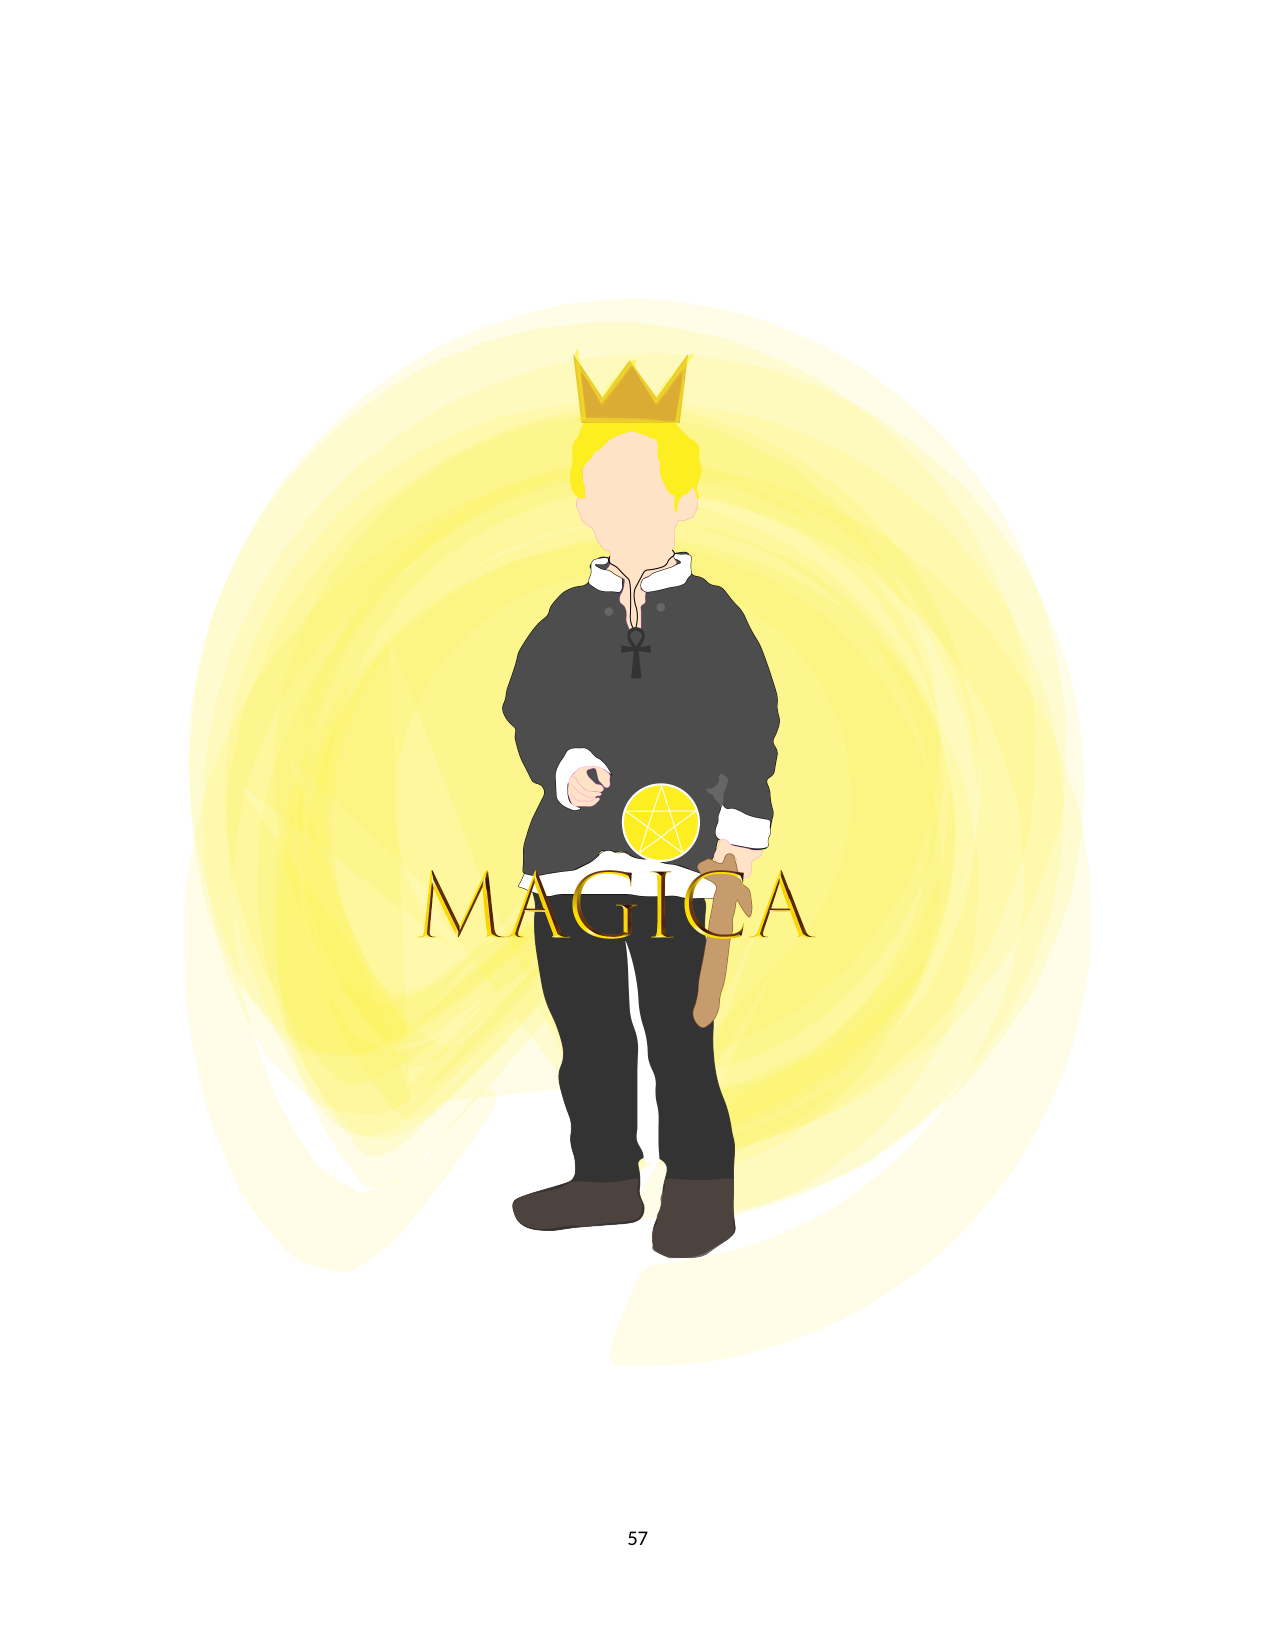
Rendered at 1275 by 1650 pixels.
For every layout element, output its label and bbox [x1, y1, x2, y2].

picture [183, 298, 1092, 1366]
